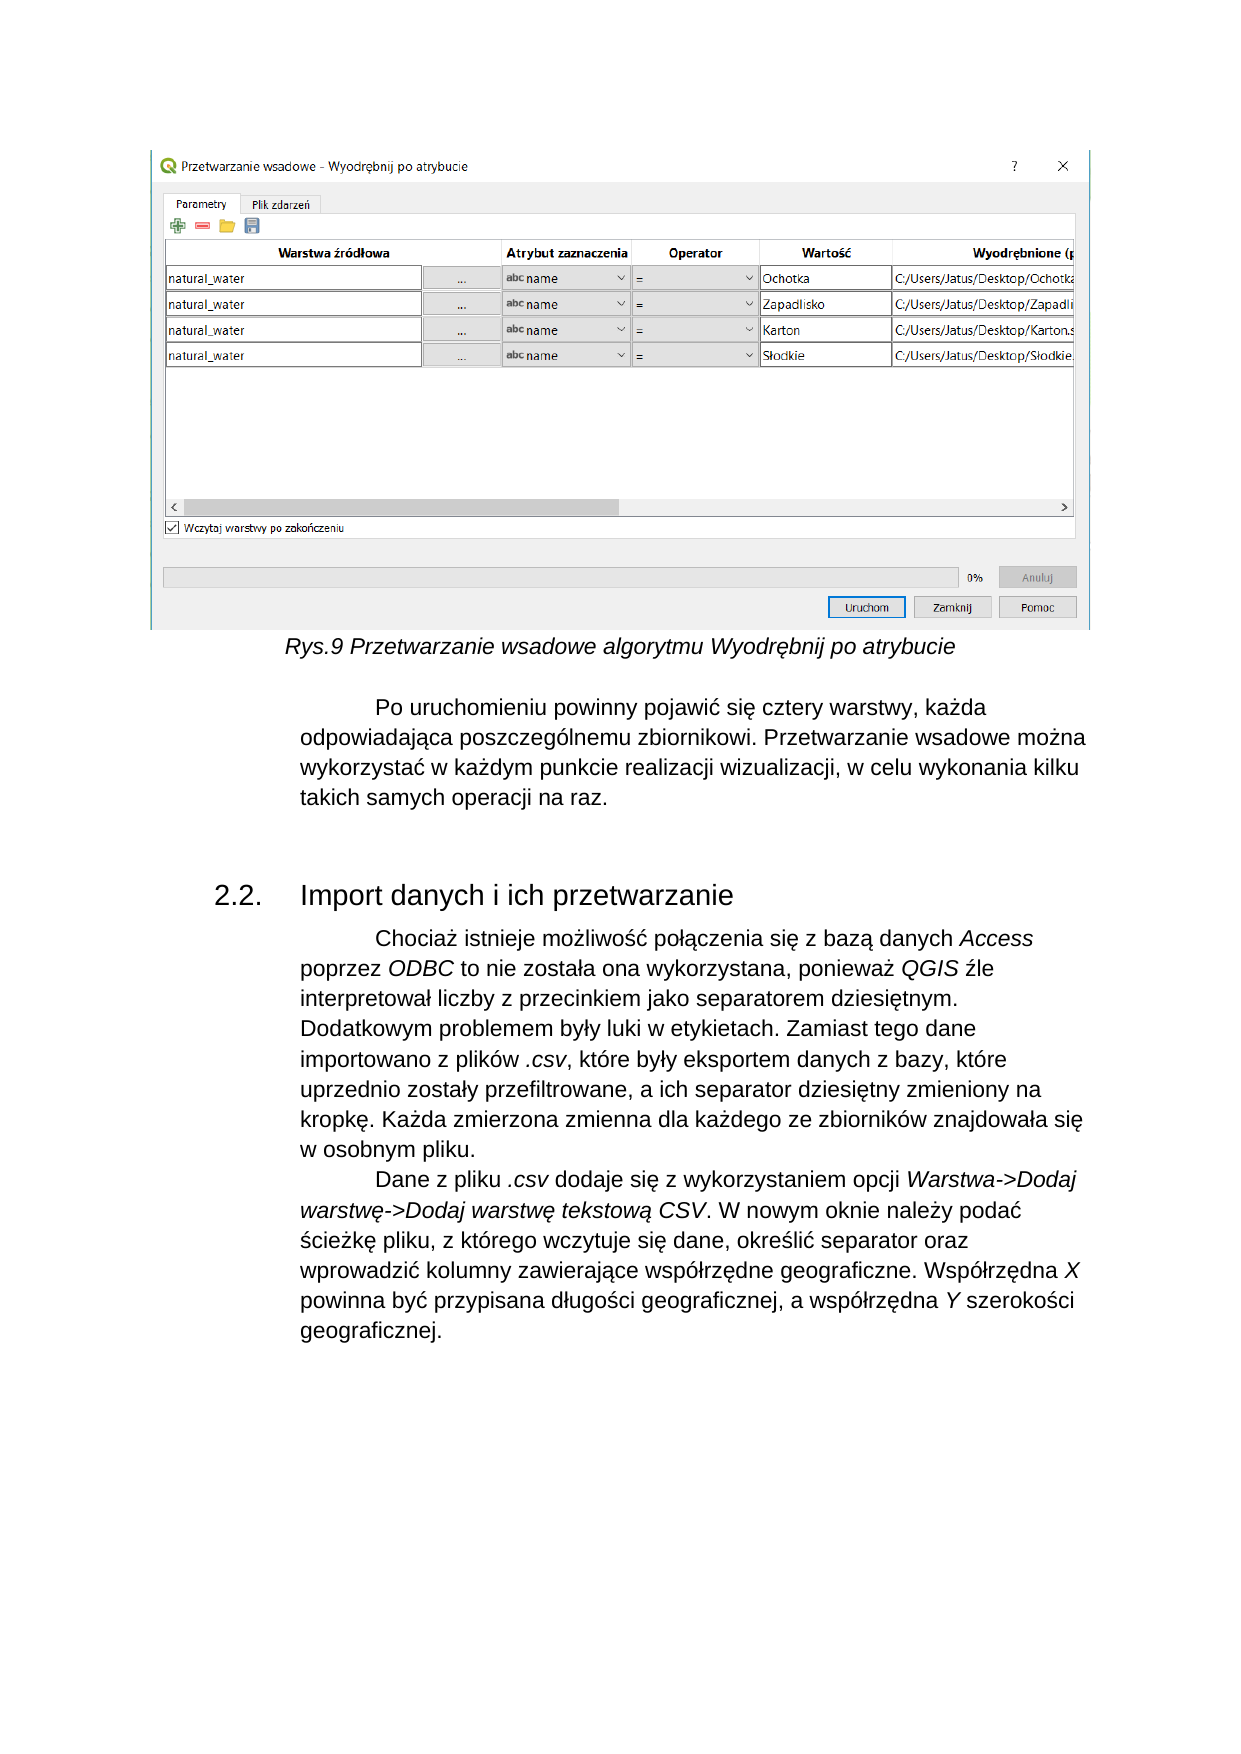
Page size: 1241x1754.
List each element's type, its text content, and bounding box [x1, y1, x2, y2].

picture [150, 150, 1091, 630]
text Chociaż istnieje możliwość połączenia się z bazą danych Access poprzez ODBC to nie została ona wykorzystana, ponieważ QGIS źle interpretował liczby z przecinkiem jako separatorem dziesiętnym. Dodatkowym problemem były luki w etykietach. Zamiast tego dane importowano z plików .csv, które były eksportem danych z bazy, które uprzednio zostały przefiltrowane, a ich separator dziesiętny zmieniony na kropkę. Każda zmierzona zmienna dla każdego ze zbiorników znajdowała się w osobnym pliku. [300, 925, 1090, 1162]
text Rys.9 Przetwarzanie wsadowe algorytmu Wyodrębnij po atrybucie [150, 633, 1090, 659]
text Dane z pliku .csv dodaje się z wykorzystaniem opcji Warstwa->Dodaj warstwę->Dodaj warstwę tekstową CSV. W nowym oknie należy podać ścieżkę pliku, z którego wczytuje się dane, określić separator oraz wprowadzić kolumny zawierające współrzędne geograficzne. Współrzędna X powinna być przypisana długości geograficznej, a współrzędna Y szerokości geograficznej. [300, 1166, 1090, 1344]
subtitle Import danych i ich przetwarzanie [262, 878, 1090, 911]
text Po uruchomieniu powinny pojawić się cztery warstwy, każda odpowiadająca poszczególnemu zbiornikowi. Przetwarzanie wsadowe można wykorzystać w każdym punkcie realizacji wizualizacji, w celu wykonania kilku takich samych operacji na raz. [300, 693, 1090, 810]
